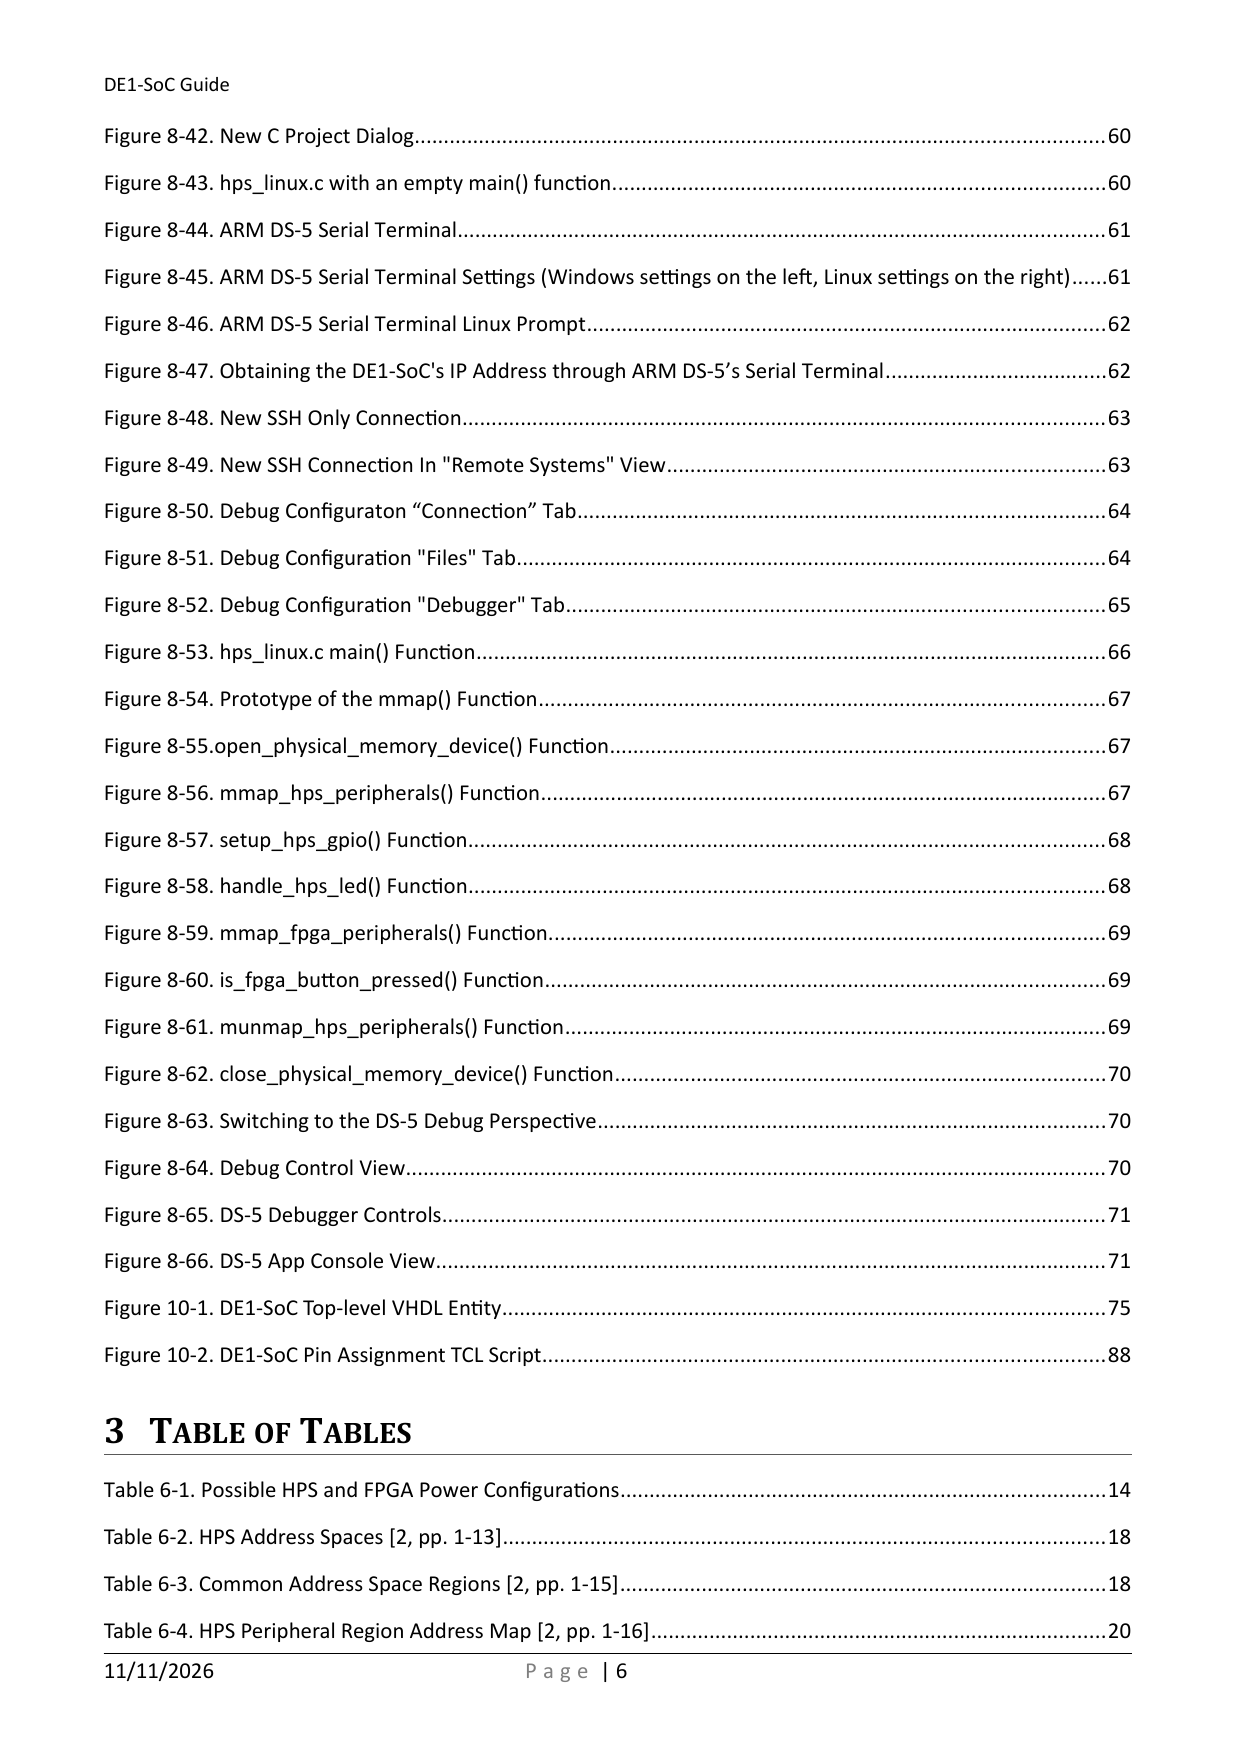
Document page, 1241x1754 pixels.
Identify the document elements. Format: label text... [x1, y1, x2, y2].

text Figure 8-47. Obtaining the DE1-SoC's IP Address through ARM DS-5’s Serial Terminal 62 [103, 356, 1132, 384]
text Figure 8-59. mmap_fpga_peripherals() Function. 69 [103, 918, 1132, 947]
text Figure 8-43. hps_linux.c with an empty main() function. 60 [103, 168, 1132, 197]
text Figure 8-52. Debug Configuration "Debugger" Tab 65 [103, 590, 1132, 618]
text Figure 8-60. is_fpga_button_pressed() Function 69 [103, 965, 1132, 993]
text Figure 8-42. New C Project Dialog 60 [103, 122, 1132, 150]
text Figure 8-62. close_physical_memory_device() Function 70 [103, 1059, 1132, 1087]
text Figure 8-58. handle_hps_led() Function 68 [103, 872, 1132, 900]
text Figure 8-48. New SSH Only Connection 63 [103, 403, 1132, 431]
text Figure 8-64. Debug Control View 70 [103, 1153, 1132, 1181]
text Figure 8-61. munmap_hps_peripherals() Function 69 [103, 1012, 1132, 1040]
text Figure 8-50. Debug Configuraton “Connection” Tab 64 [103, 497, 1132, 525]
subtitle Table of Tables [103, 1408, 1132, 1455]
text Figure 8-54. Prototype of the mmap() Function 67 [103, 684, 1132, 712]
text Figure 8-44. ARM DS-5 Serial Terminal 61 [103, 215, 1132, 243]
text Figure 8-57. setup_hps_gpio() Function 68 [103, 825, 1132, 853]
text Figure 8-55.open_physical_memory_device() Function 67 [103, 731, 1132, 759]
text Table 6-2. HPS Address Spaces [2, pp. 1-13] 18 [103, 1522, 1132, 1550]
text Figure 8-66. DS-5 App Console View 71 [103, 1247, 1132, 1275]
text Figure 8-49. New SSH Connection In "Remote Systems" View 63 [103, 450, 1132, 478]
text Table 6-4. HPS Peripheral Region Address Map [2, pp. 1-16] 20 [103, 1616, 1132, 1644]
text Table 6-1. Possible HPS and FPGA Power Configurations 14 [103, 1475, 1132, 1503]
text Table 6-3. Common Address Space Regions [2, pp. 1-15] 18 [103, 1569, 1132, 1597]
text Figure 8-46. ARM DS-5 Serial Terminal Linux Prompt 62 [103, 309, 1132, 337]
text Figure 8-65. DS-5 Debugger Controls 71 [103, 1200, 1132, 1228]
text Figure 8-45. ARM DS-5 Serial Terminal Settings (Windows settings on the left, Linux settings on the right) 61 [103, 262, 1132, 290]
text Figure 8-53. hps_linux.c main() Function 66 [103, 637, 1132, 665]
text Figure 10-2. DE1-SoC Pin Assignment TCL Script 88 [103, 1340, 1132, 1368]
text Figure 10-1. DE1-SoC Top-level VHDL Entity 75 [103, 1293, 1132, 1322]
text Figure 8-51. Debug Configuration "Files" Tab 64 [103, 543, 1132, 572]
text Figure 8-63. Switching to the DS-5 Debug Perspective 70 [103, 1106, 1132, 1134]
text Figure 8-56. mmap_hps_peripherals() Function 67 [103, 778, 1132, 806]
